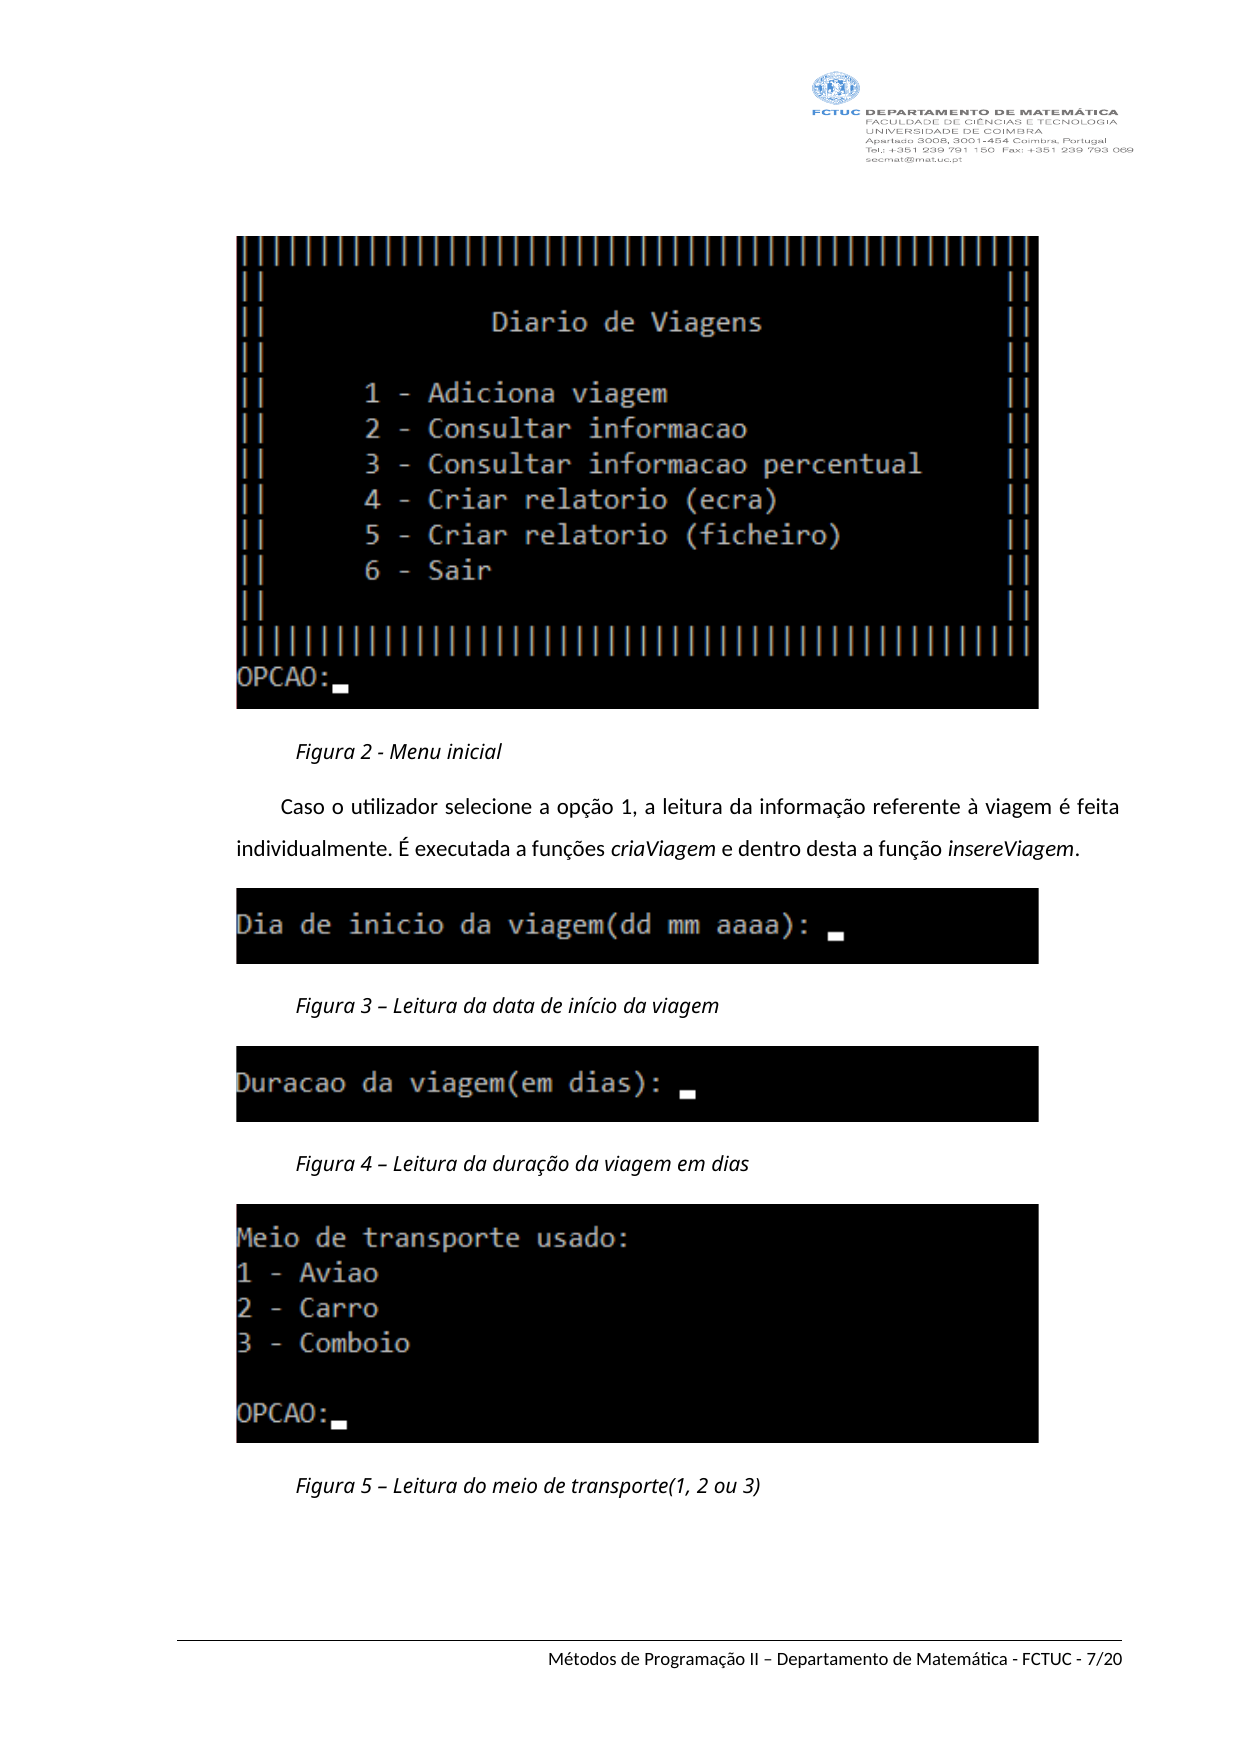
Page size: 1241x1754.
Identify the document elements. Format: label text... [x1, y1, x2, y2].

text Figura 3 – Leitura da data de início da viagem [177, 991, 1122, 1020]
text Figura 5 – Leitura do meio de transporte(1, 2 ou 3) [177, 1471, 1122, 1499]
text Figura 4 – Leitura da duração da viagem em dias [177, 1149, 1122, 1178]
text Caso o utilizador selecione a opção 1, a leitura da informação referente à viagem é feita individualmente. É executada a funções criaViagem e dentro desta a função insereViagem. [236, 792, 1122, 862]
picture [236, 888, 1039, 964]
text Figura 2 - Menu inicial [177, 737, 1122, 765]
picture [236, 236, 1039, 709]
picture [236, 1204, 1039, 1443]
picture [236, 1046, 1039, 1122]
